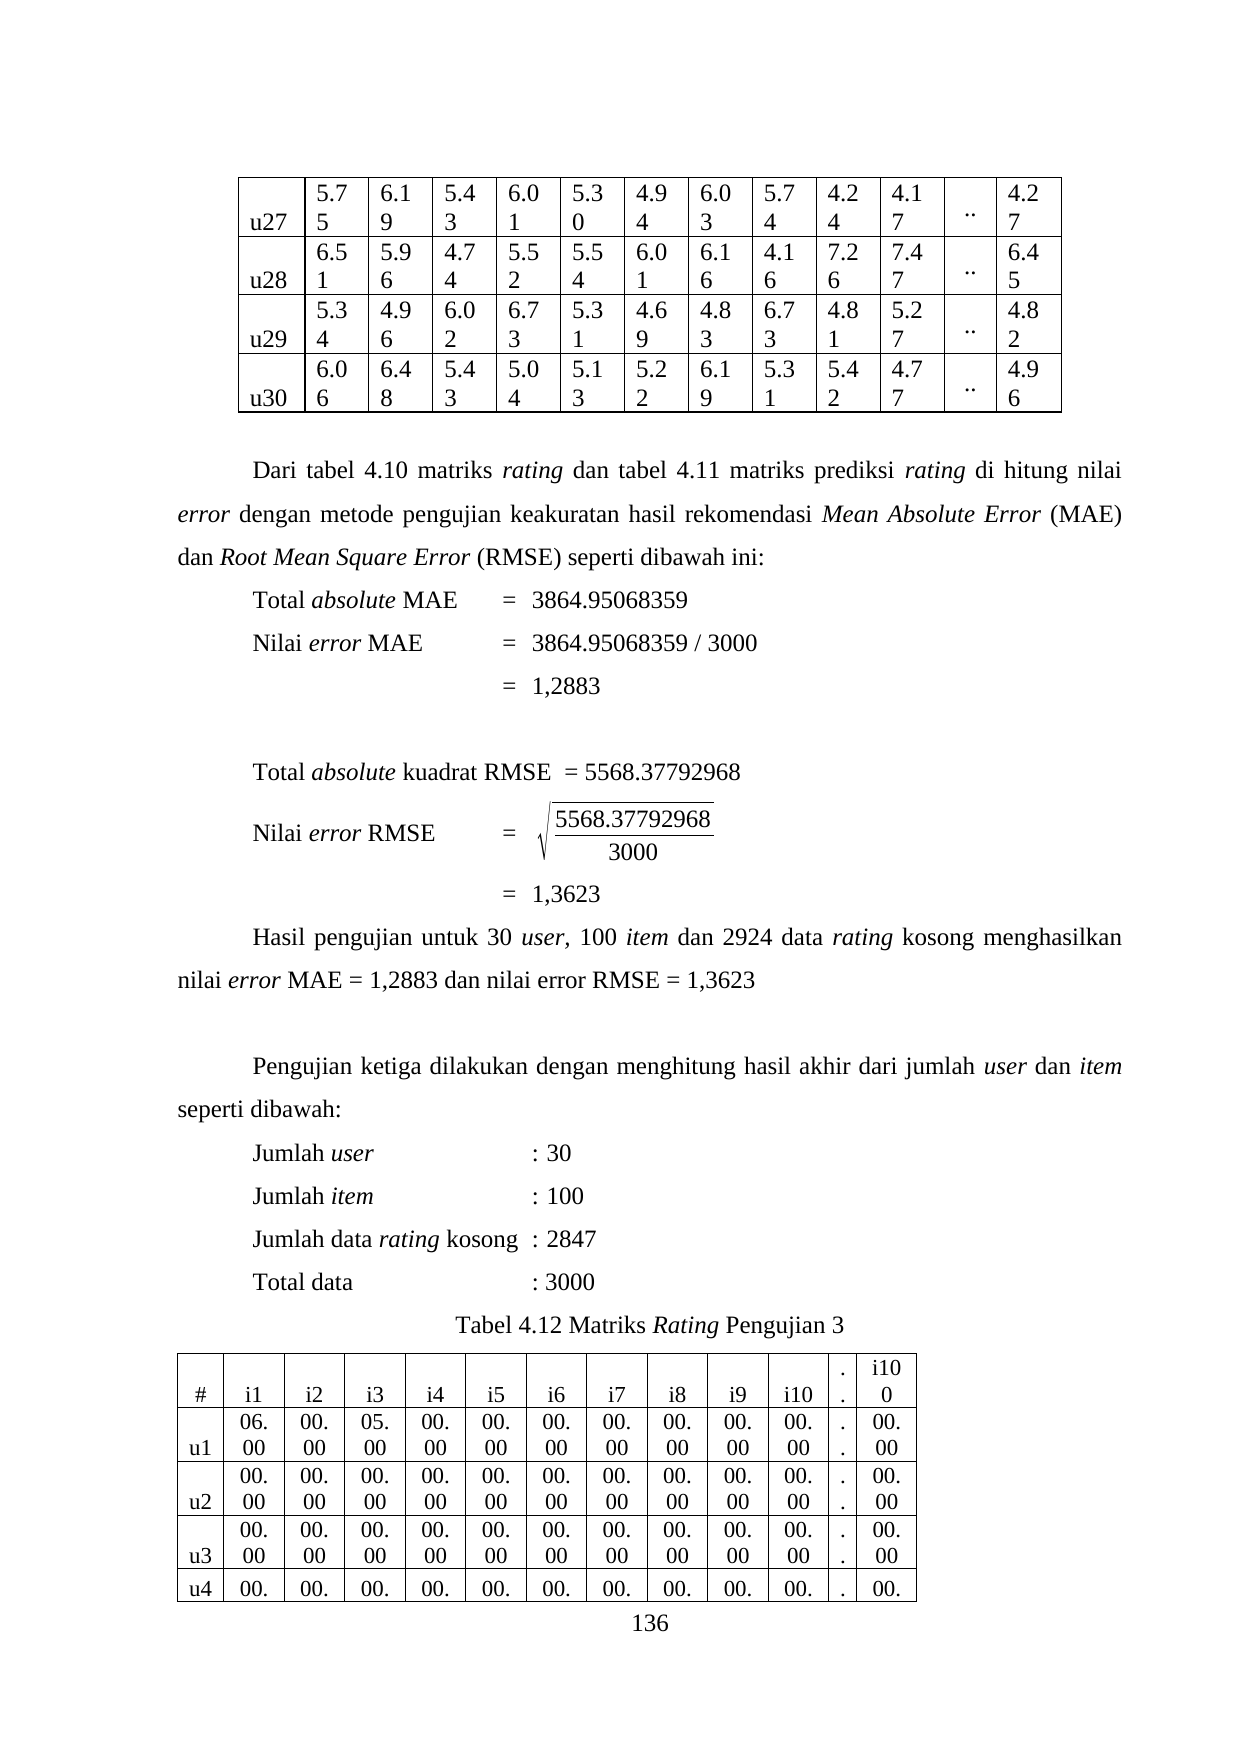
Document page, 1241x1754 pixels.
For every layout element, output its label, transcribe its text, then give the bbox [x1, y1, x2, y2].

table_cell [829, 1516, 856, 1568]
table_cell 6.48 [369, 354, 432, 411]
table_cell 5.31 [753, 354, 816, 411]
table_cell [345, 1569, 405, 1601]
table_header i7 [587, 1354, 647, 1407]
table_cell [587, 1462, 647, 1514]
table_cell 6.16 [689, 237, 752, 294]
table_cell 4.77 [881, 354, 944, 411]
table_cell 6.45 [997, 237, 1061, 294]
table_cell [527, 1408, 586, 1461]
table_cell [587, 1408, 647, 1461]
table_header i3 [345, 1354, 405, 1407]
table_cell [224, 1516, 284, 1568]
table_cell 4.16 [753, 237, 816, 294]
text = 1,3623 [177, 879, 1122, 908]
table_header i6 [527, 1354, 586, 1407]
table_cell 4.69 [625, 295, 688, 353]
text Jumlah item : 100 [177, 1181, 1122, 1209]
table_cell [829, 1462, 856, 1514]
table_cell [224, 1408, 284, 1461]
table_cell 7.26 [817, 237, 880, 294]
table_cell 5.75 [306, 178, 368, 236]
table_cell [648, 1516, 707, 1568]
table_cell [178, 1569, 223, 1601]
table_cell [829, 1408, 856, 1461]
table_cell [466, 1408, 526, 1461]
table_cell 5.96 [369, 237, 432, 294]
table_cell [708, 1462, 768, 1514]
table_cell 4.17 [881, 178, 944, 236]
table_cell 4.96 [997, 354, 1061, 411]
table_cell 5.43 [433, 178, 496, 236]
table_cell 5.30 [561, 178, 624, 236]
table_cell 6.19 [369, 178, 432, 236]
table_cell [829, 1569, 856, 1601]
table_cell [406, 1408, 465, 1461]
text Total data : 3000 [177, 1267, 1122, 1296]
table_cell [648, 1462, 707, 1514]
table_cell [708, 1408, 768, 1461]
text Total absolute kuadrat RMSE = 5568.37792968 [177, 757, 1122, 786]
table_cell .. [945, 354, 996, 411]
table_cell 4.82 [997, 295, 1061, 353]
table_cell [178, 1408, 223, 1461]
table_cell 5.74 [753, 178, 816, 236]
table_cell 5.54 [561, 237, 624, 294]
table_cell 5.13 [561, 354, 624, 411]
table_cell 5.31 [561, 295, 624, 353]
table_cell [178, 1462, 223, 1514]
table_header # [178, 1354, 223, 1407]
table_cell .. [945, 178, 996, 236]
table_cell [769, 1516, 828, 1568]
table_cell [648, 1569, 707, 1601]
table_cell 6.02 [433, 295, 496, 353]
text Jumlah data rating kosong : 2847 [177, 1224, 1122, 1253]
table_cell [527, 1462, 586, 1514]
text = 1,2883 [177, 671, 1122, 700]
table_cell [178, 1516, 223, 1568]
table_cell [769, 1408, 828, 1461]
table_cell 4.27 [997, 178, 1061, 236]
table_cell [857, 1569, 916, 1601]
table_cell 6.01 [625, 237, 688, 294]
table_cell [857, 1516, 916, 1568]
table_cell 5.42 [817, 354, 880, 411]
table_cell 4.81 [817, 295, 880, 353]
table_cell 6.03 [689, 178, 752, 236]
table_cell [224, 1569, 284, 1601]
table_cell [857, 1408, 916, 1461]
table_cell 5.22 [625, 354, 688, 411]
text Nilai error MAE = 3864.95068359 / 3000 [177, 628, 1122, 657]
table_cell u28 [239, 237, 304, 294]
table_header i1 [224, 1354, 284, 1407]
table_cell 6.06 [306, 354, 368, 411]
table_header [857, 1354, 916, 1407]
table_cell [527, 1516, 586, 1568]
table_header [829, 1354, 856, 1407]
table_cell .. [945, 295, 996, 353]
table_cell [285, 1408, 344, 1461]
table_cell 4.96 [369, 295, 432, 353]
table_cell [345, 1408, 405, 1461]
table_cell 6.51 [306, 237, 368, 294]
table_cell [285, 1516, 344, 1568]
table_cell 5.04 [497, 354, 560, 411]
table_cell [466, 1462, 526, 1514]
text Jumlah user : 30 [177, 1138, 1122, 1166]
table_cell 5.27 [881, 295, 944, 353]
table_header i2 [285, 1354, 344, 1407]
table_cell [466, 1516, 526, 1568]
table_cell 4.83 [689, 295, 752, 353]
table_cell u30 [239, 354, 304, 411]
table_header i5 [466, 1354, 526, 1407]
text Hasil pengujian untuk 30 user, 100 item dan 2924 data rating kosong menghasilkan nilai error MAE = 1,2883 dan nilai error RMSE = 1,3623 [177, 922, 1122, 994]
table_cell 6.19 [689, 354, 752, 411]
text Nilai error RMSE = [177, 801, 1122, 864]
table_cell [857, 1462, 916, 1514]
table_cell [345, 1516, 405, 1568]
table_cell u27 [239, 178, 304, 236]
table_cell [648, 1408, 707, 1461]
table_cell u29 [239, 295, 304, 353]
table_cell .. [945, 237, 996, 294]
table_cell 7.47 [881, 237, 944, 294]
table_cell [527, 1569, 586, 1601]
text Total absolute MAE = 3864.95068359 [177, 585, 1122, 614]
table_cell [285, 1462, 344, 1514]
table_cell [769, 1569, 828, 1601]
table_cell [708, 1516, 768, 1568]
table_cell 6.01 [497, 178, 560, 236]
table_header i9 [708, 1354, 768, 1407]
table_cell 6.73 [753, 295, 816, 353]
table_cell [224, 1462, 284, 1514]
table_cell 4.94 [625, 178, 688, 236]
table_cell 5.43 [433, 354, 496, 411]
text Dari tabel 4.10 matriks rating dan tabel 4.11 matriks prediksi rating di hitung nilai error dengan metode pengujian keakuratan hasil rekomendasi Mean Absolute Error (MAE) dan Root Mean Square Error (RMSE) seperti dibawah ini: [177, 456, 1122, 571]
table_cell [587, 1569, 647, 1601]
text Pengujian ketiga dilakukan dengan menghitung hasil akhir dari jumlah user dan item seperti dibawah: [177, 1051, 1122, 1123]
table_header i8 [648, 1354, 707, 1407]
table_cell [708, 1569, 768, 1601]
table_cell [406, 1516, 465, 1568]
table_header i4 [406, 1354, 465, 1407]
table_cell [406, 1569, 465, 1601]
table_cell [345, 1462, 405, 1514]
table_cell 6.73 [497, 295, 560, 353]
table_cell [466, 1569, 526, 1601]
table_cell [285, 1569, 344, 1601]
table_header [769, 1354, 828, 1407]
table_cell 5.52 [497, 237, 560, 294]
table_cell 5.34 [306, 295, 368, 353]
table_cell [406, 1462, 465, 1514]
table_cell 4.24 [817, 178, 880, 236]
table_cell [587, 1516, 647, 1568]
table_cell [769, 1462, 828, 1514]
table_cell 4.74 [433, 237, 496, 294]
